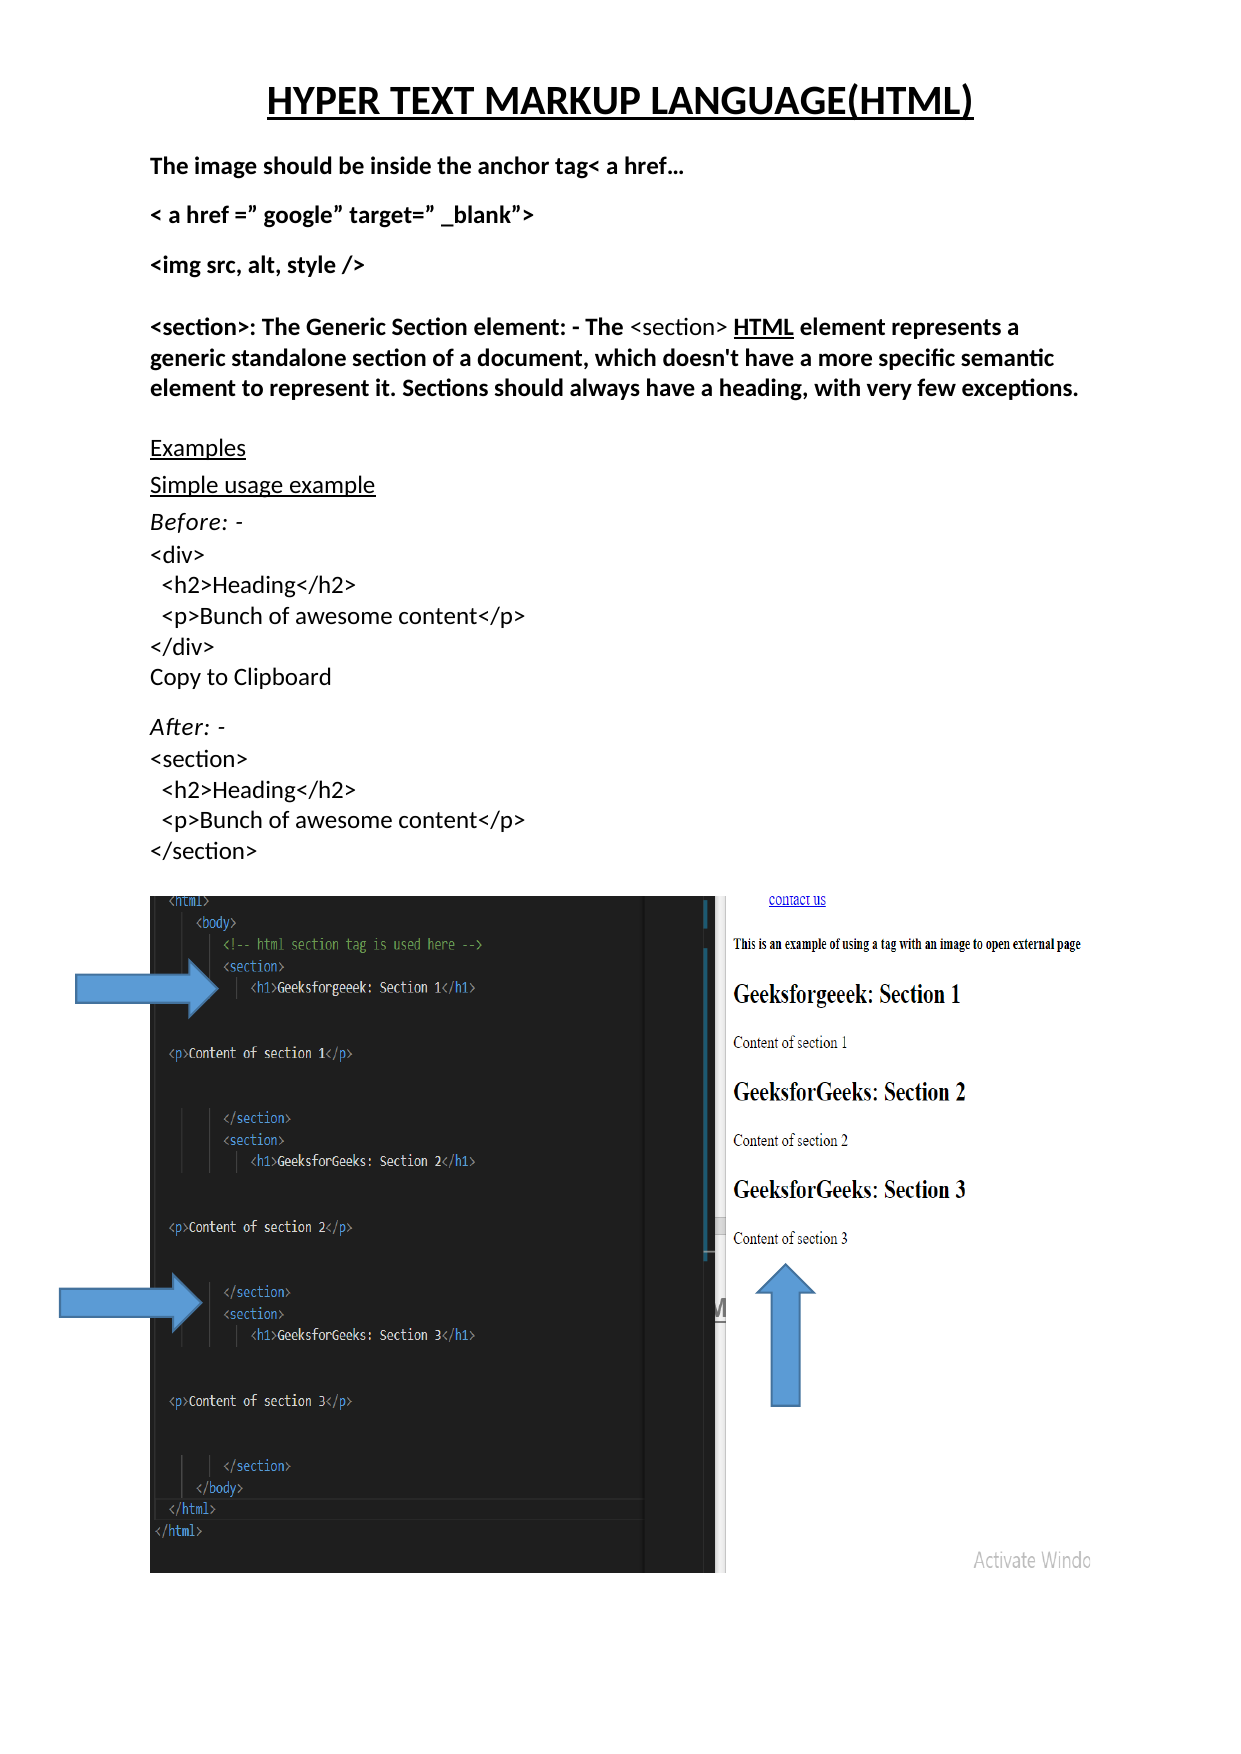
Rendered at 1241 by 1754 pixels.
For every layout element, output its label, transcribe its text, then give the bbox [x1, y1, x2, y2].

text The image should be inside the anchor tag< a href… [150, 150, 1090, 181]
subtitle Examples [150, 432, 1090, 462]
picture [150, 896, 1091, 1573]
text Copy to Clipboard [150, 661, 1090, 692]
text < a href =” google” target=” _blank”> [150, 199, 1090, 230]
text <h2>Heading</h2> [150, 774, 1090, 805]
text <div> [150, 539, 1090, 569]
text </div> [150, 631, 1090, 661]
subtitle <section>: The Generic Section element: - The <section> HTML element represents a generic standalone section of a document, which doesn't have a more specific semantic element to represent it. Sections should always have a heading, with very few exceptions. [150, 311, 1090, 403]
subtitle Simple usage example [150, 469, 1090, 499]
subtitle Before: - [150, 506, 1090, 537]
text <img src, alt, style /> [150, 249, 1090, 280]
text <section> [150, 744, 1090, 774]
text </section> [150, 835, 1090, 866]
text <p>Bunch of awesome content</p> [150, 600, 1090, 631]
text <p>Bunch of awesome content</p> [150, 805, 1090, 835]
subtitle After: - [150, 711, 1090, 741]
text <h2>Heading</h2> [150, 569, 1090, 600]
